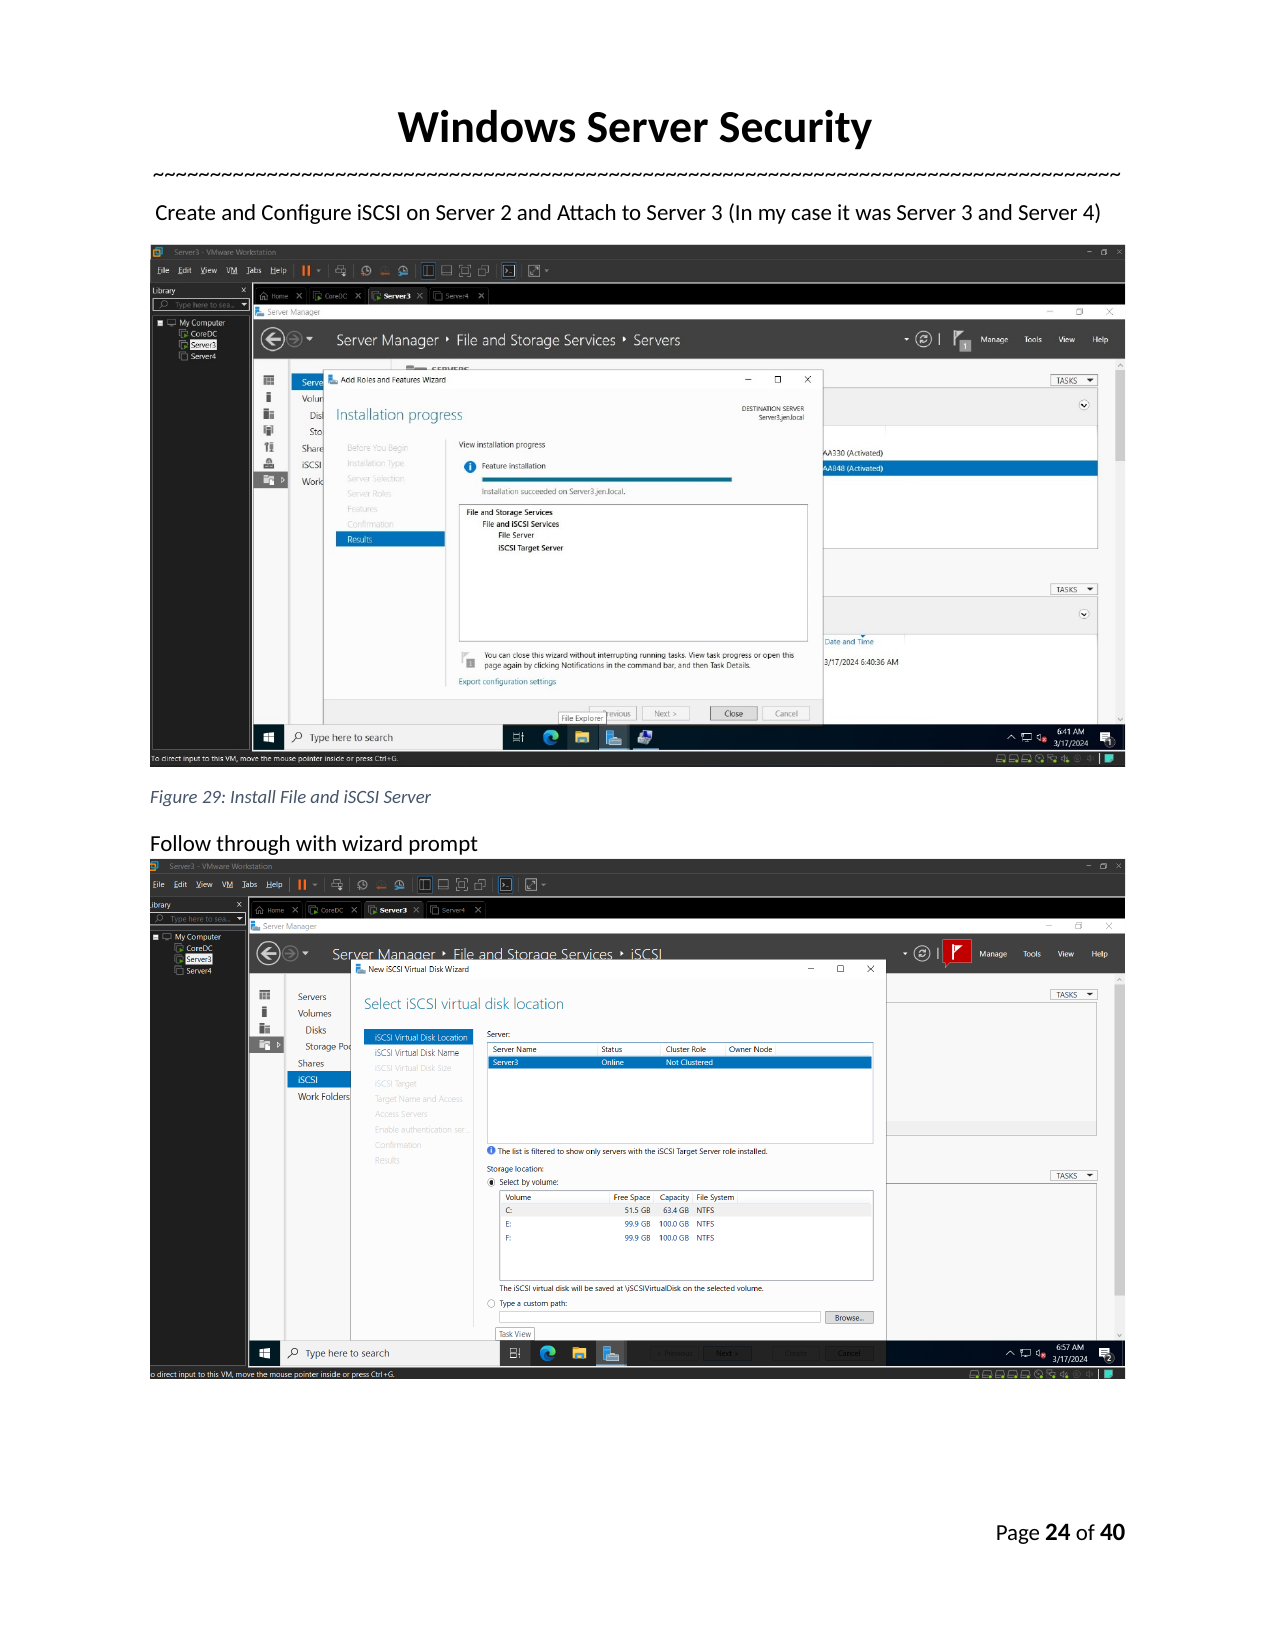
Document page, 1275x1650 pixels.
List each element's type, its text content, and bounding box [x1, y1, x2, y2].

text Figure 29: Install File and iSCSI Server [150, 785, 1125, 808]
text Create and Configure iSCSI on Server 2 and Attach to Server 3 (In my case it was Server 3 and Server 4) [150, 198, 1125, 226]
text Follow through with wizard prompt [150, 829, 1125, 858]
picture [150, 858, 1125, 1379]
picture [150, 244, 1125, 767]
